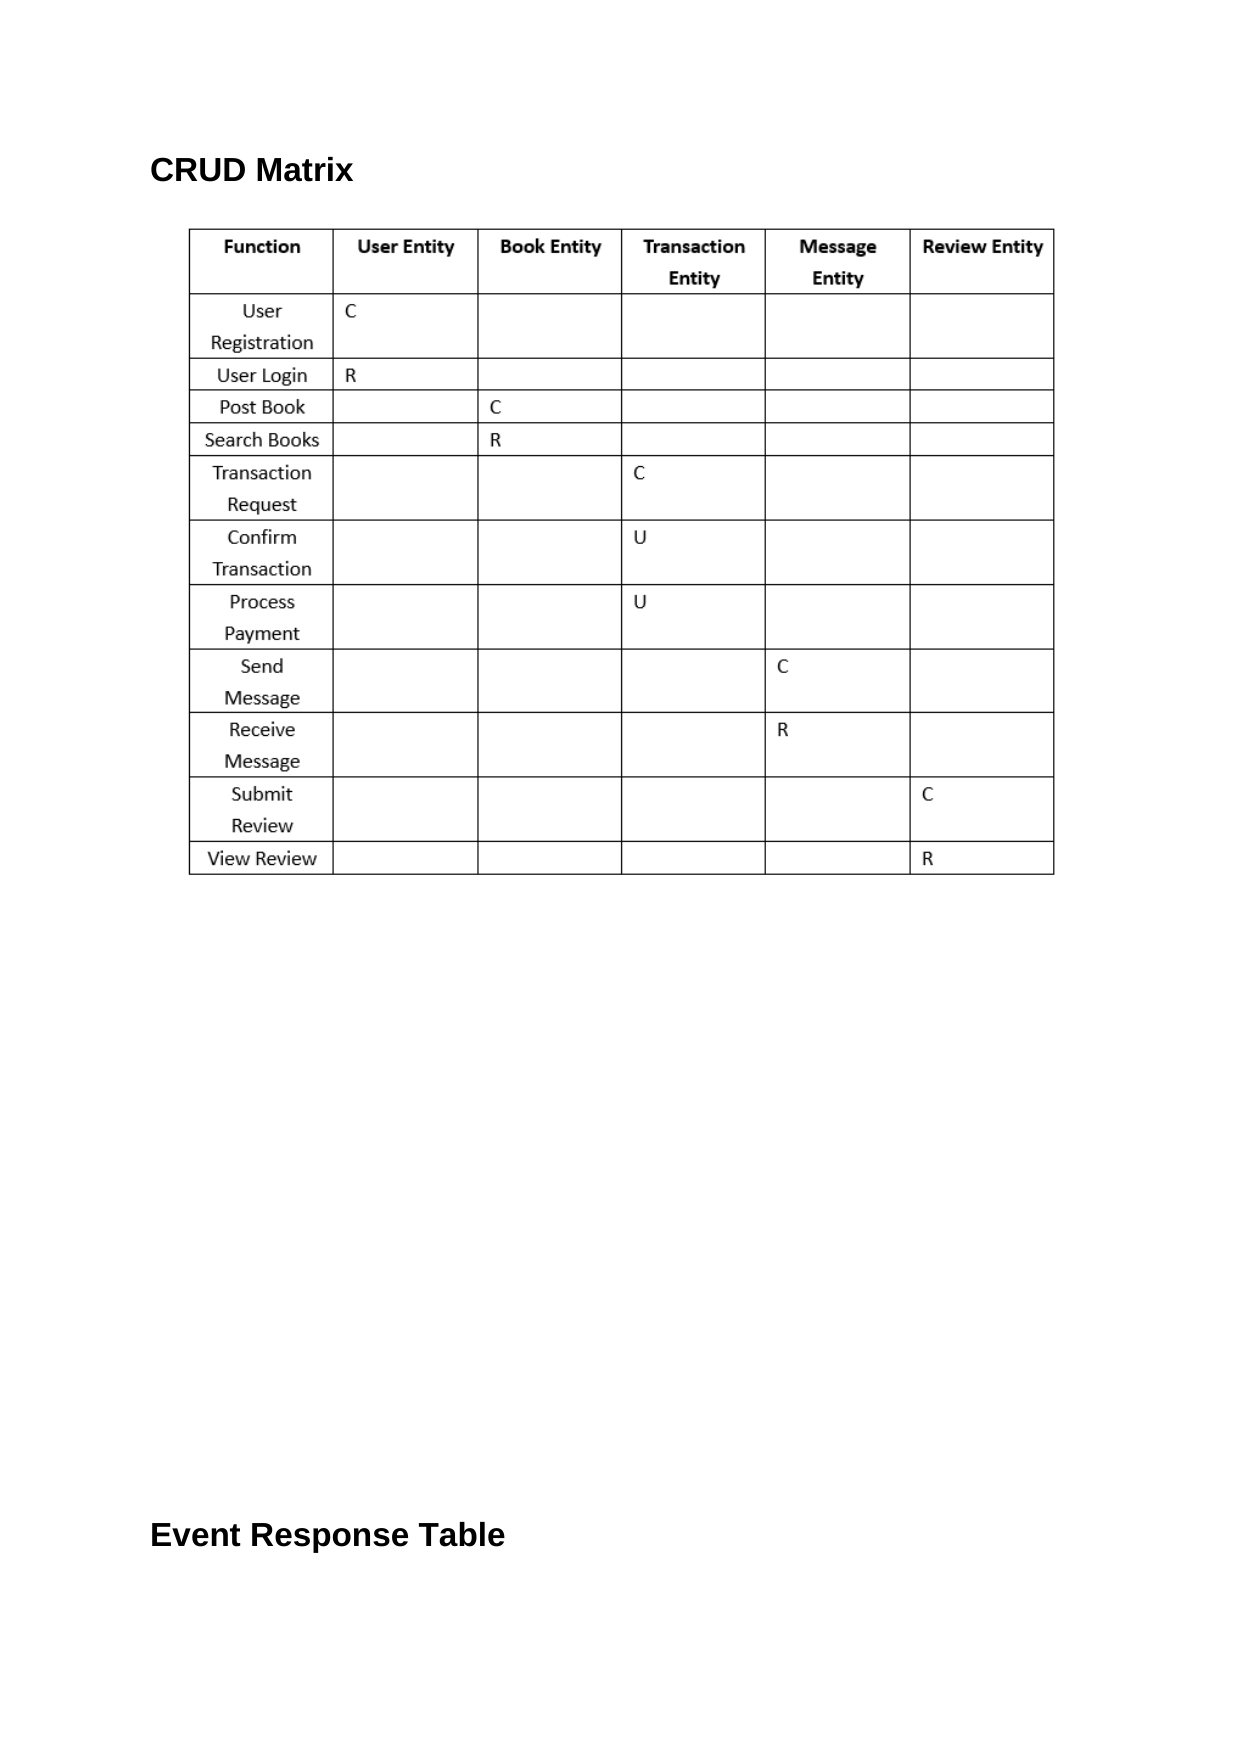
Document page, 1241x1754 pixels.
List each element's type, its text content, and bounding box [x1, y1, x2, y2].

picture [150, 219, 1091, 892]
text CRUD Matrix [150, 150, 1090, 188]
text Event Response Table [150, 1515, 1090, 1554]
